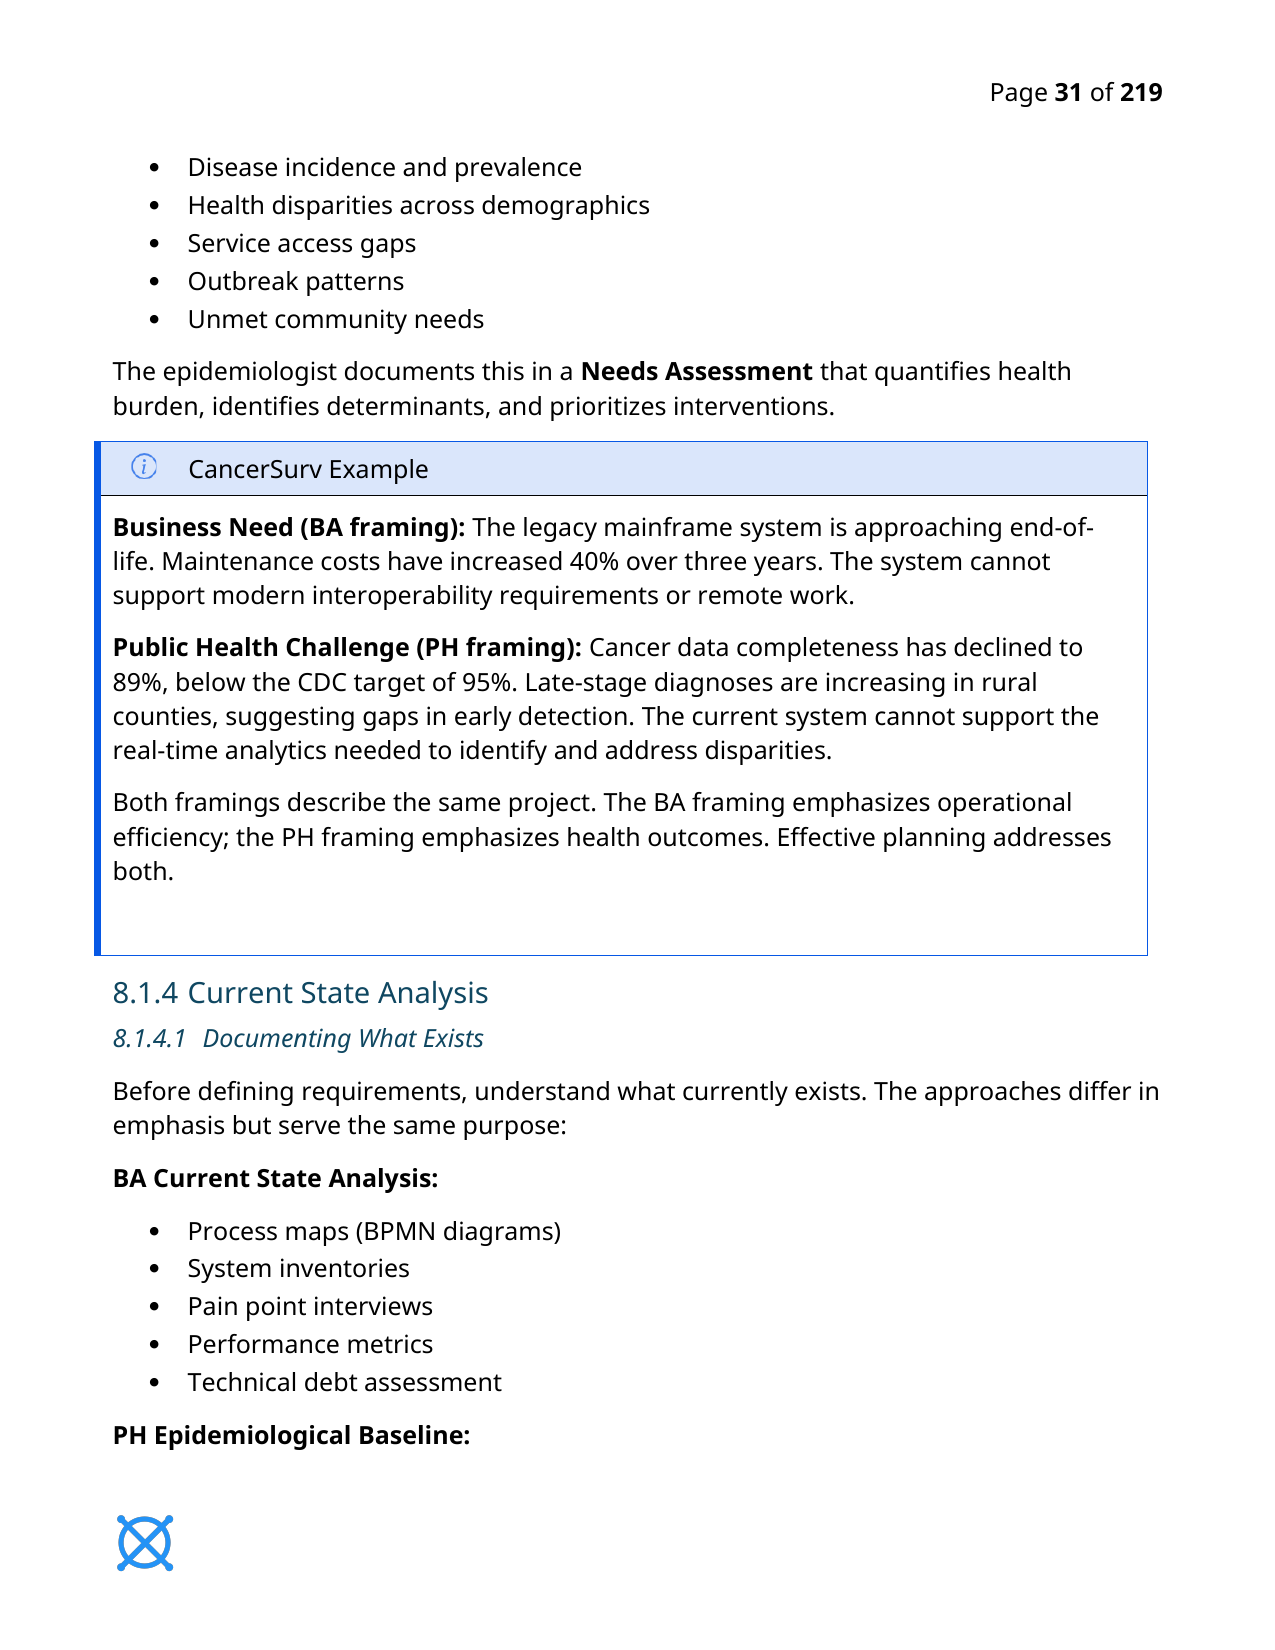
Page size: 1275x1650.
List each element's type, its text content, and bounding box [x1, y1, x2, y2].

list Unmet community needs [150, 301, 1162, 335]
subtitle Documenting What Exists [112, 1021, 1162, 1055]
subtitle Current State Analysis [112, 973, 1162, 1012]
list Pain point interviews [150, 1289, 1162, 1323]
list System inventories [150, 1251, 1162, 1285]
list Disease incidence and prevalence [150, 150, 1162, 184]
list Service access gaps [150, 226, 1162, 260]
list Technical debt assessment [150, 1364, 1162, 1399]
text PH Epidemiological Baseline: [112, 1417, 1162, 1451]
list Health disparities across demographics [150, 188, 1162, 222]
text Before defining requirements, understand what currently exists. The approaches differ in emphasis but serve the same purpose: [112, 1074, 1162, 1142]
text BA Current State Analysis: [112, 1161, 1162, 1194]
table_header CancerSurv Example [101, 442, 1147, 495]
picture [131, 453, 157, 479]
text The epidemiologist documents this in a Needs Assessment that quantifies health burden, identifies determinants, and prioritizes interventions. [112, 354, 1162, 422]
table_cell Business Need (BA framing): The legacy mainframe system is approaching end-of-life. Maintenance costs have increased 40% over three years. The system cannot support modern interoperability requirements or remote work. Public Health Challenge (PH framing): Cancer data completeness has declined to 89%, below the CDC target of 95%. Late-stage diagnoses are increasing in rural counties, suggesting gaps in early detection. The current system cannot support the real-time analytics needed to identify and address disparities. Both framings describe the same project. The BA framing emphasizes operational efficiency; the PH framing emphasizes health outcomes. Effective planning addresses both. [101, 496, 1147, 955]
list Outbreak patterns [150, 263, 1162, 297]
picture [112, 1511, 177, 1575]
list Process maps (BPMN diagrams) [150, 1213, 1162, 1247]
list Performance metrics [150, 1327, 1162, 1361]
